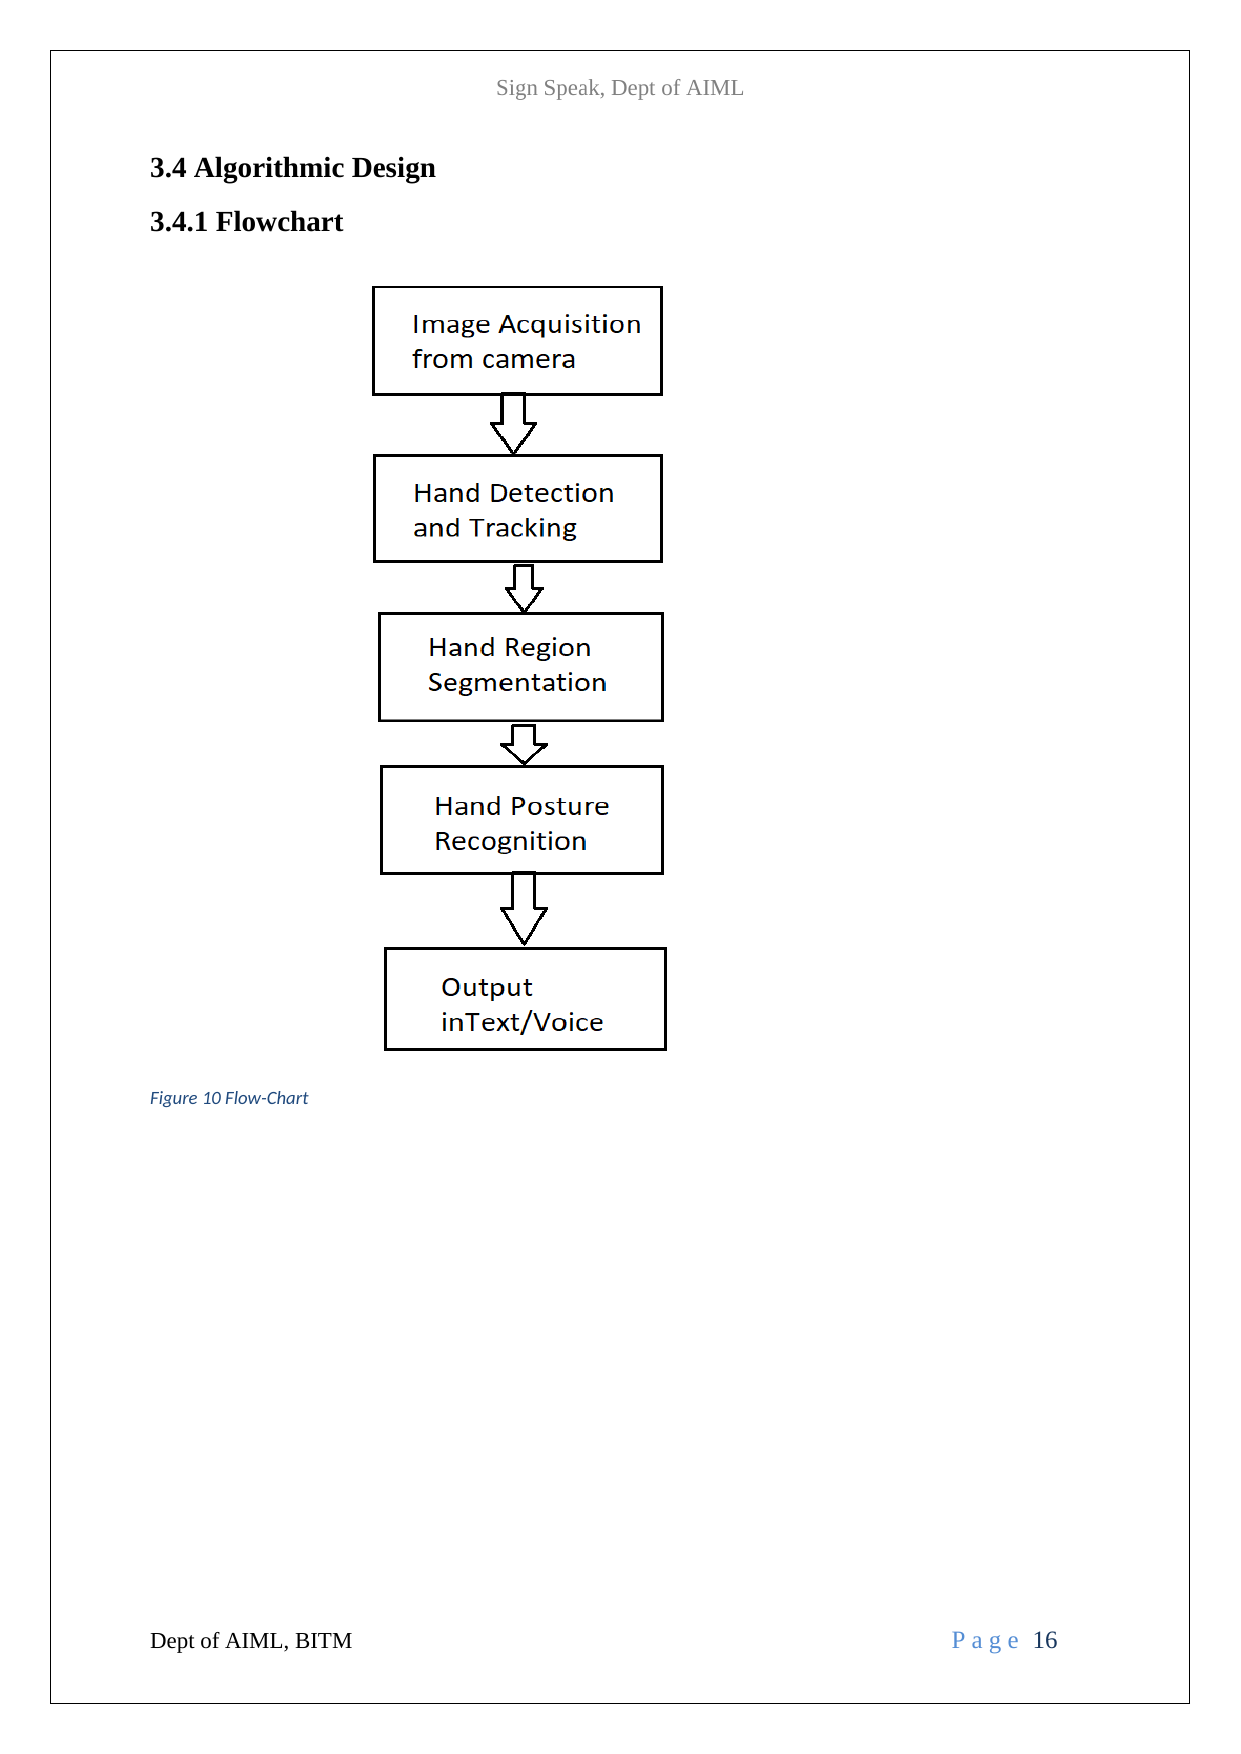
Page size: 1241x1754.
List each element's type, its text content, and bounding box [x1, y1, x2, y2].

picture [150, 254, 896, 1087]
subtitle 3.4 Algorithmic Design [150, 150, 1051, 183]
subtitle 3.4.1 Flowchart [150, 204, 1090, 238]
